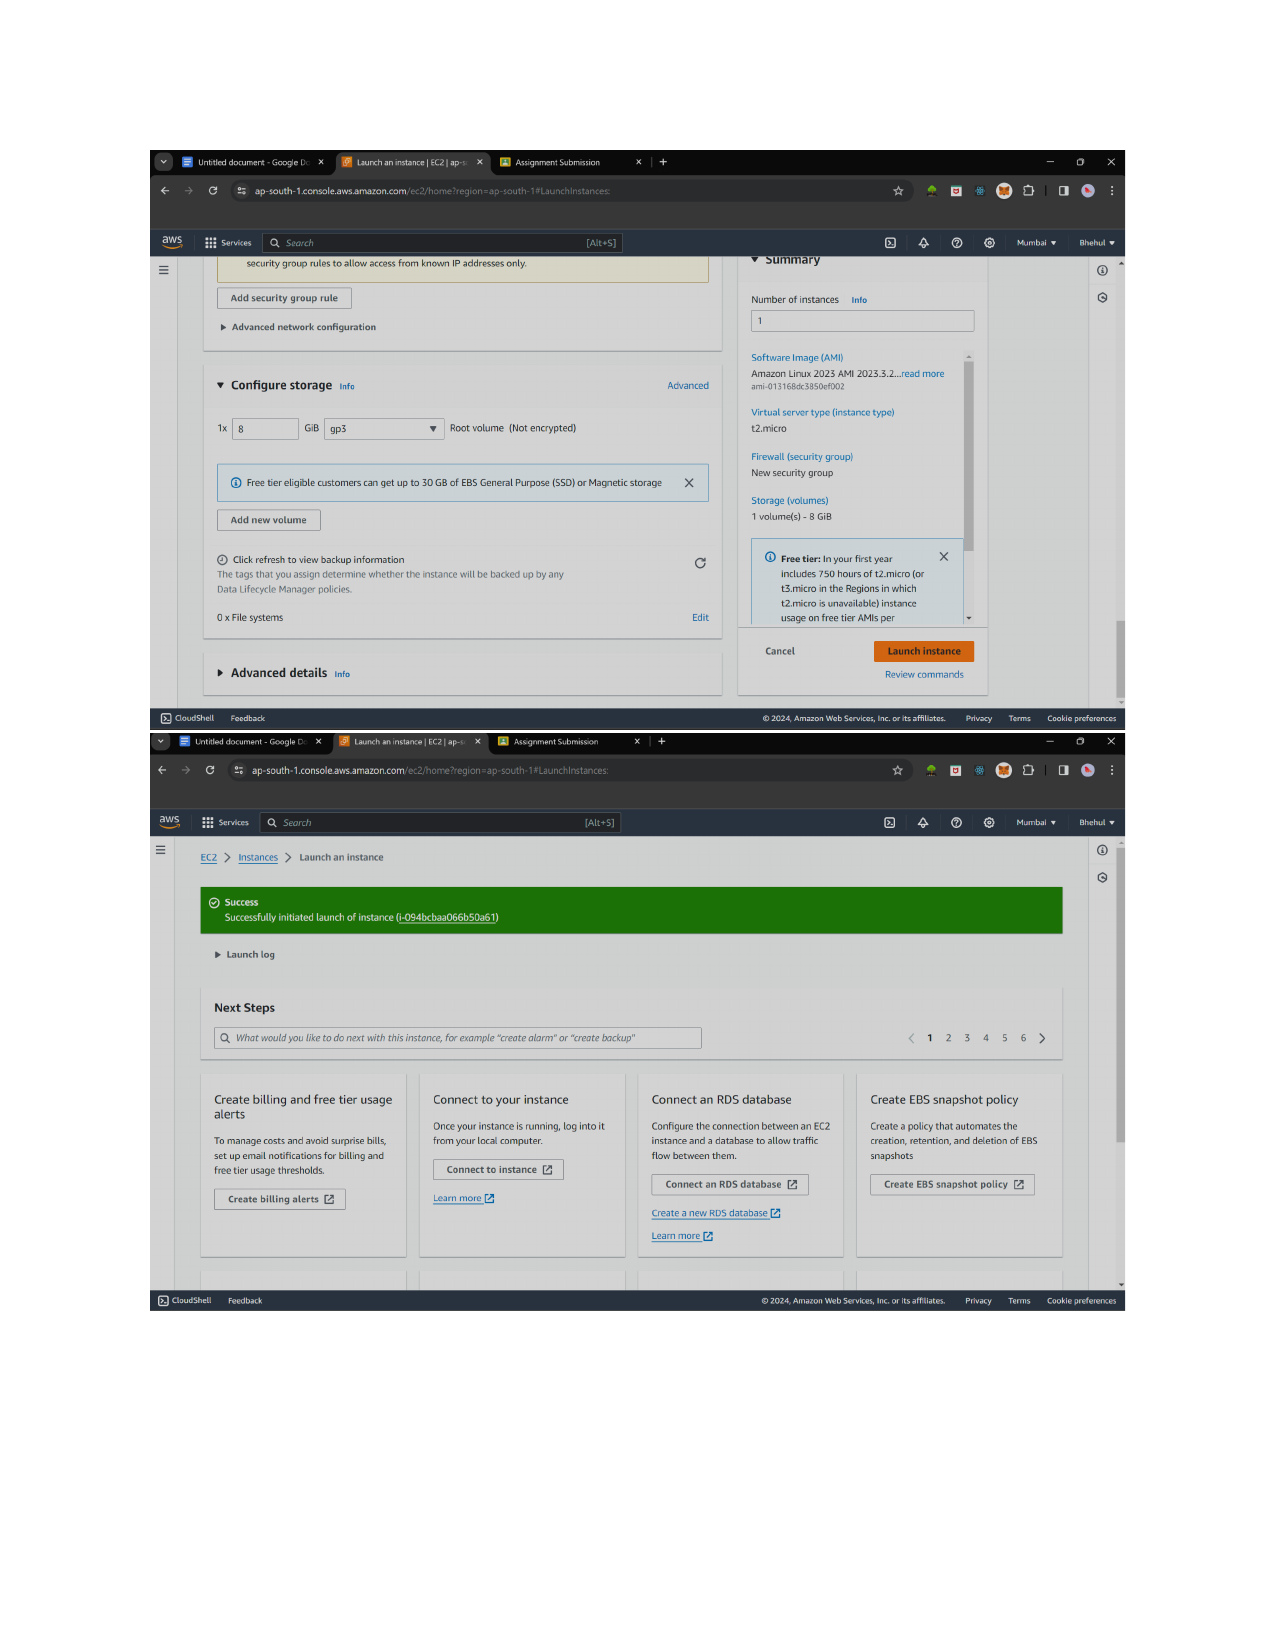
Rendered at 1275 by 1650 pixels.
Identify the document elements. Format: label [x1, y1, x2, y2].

picture [150, 733, 1125, 1311]
picture [150, 150, 1125, 730]
